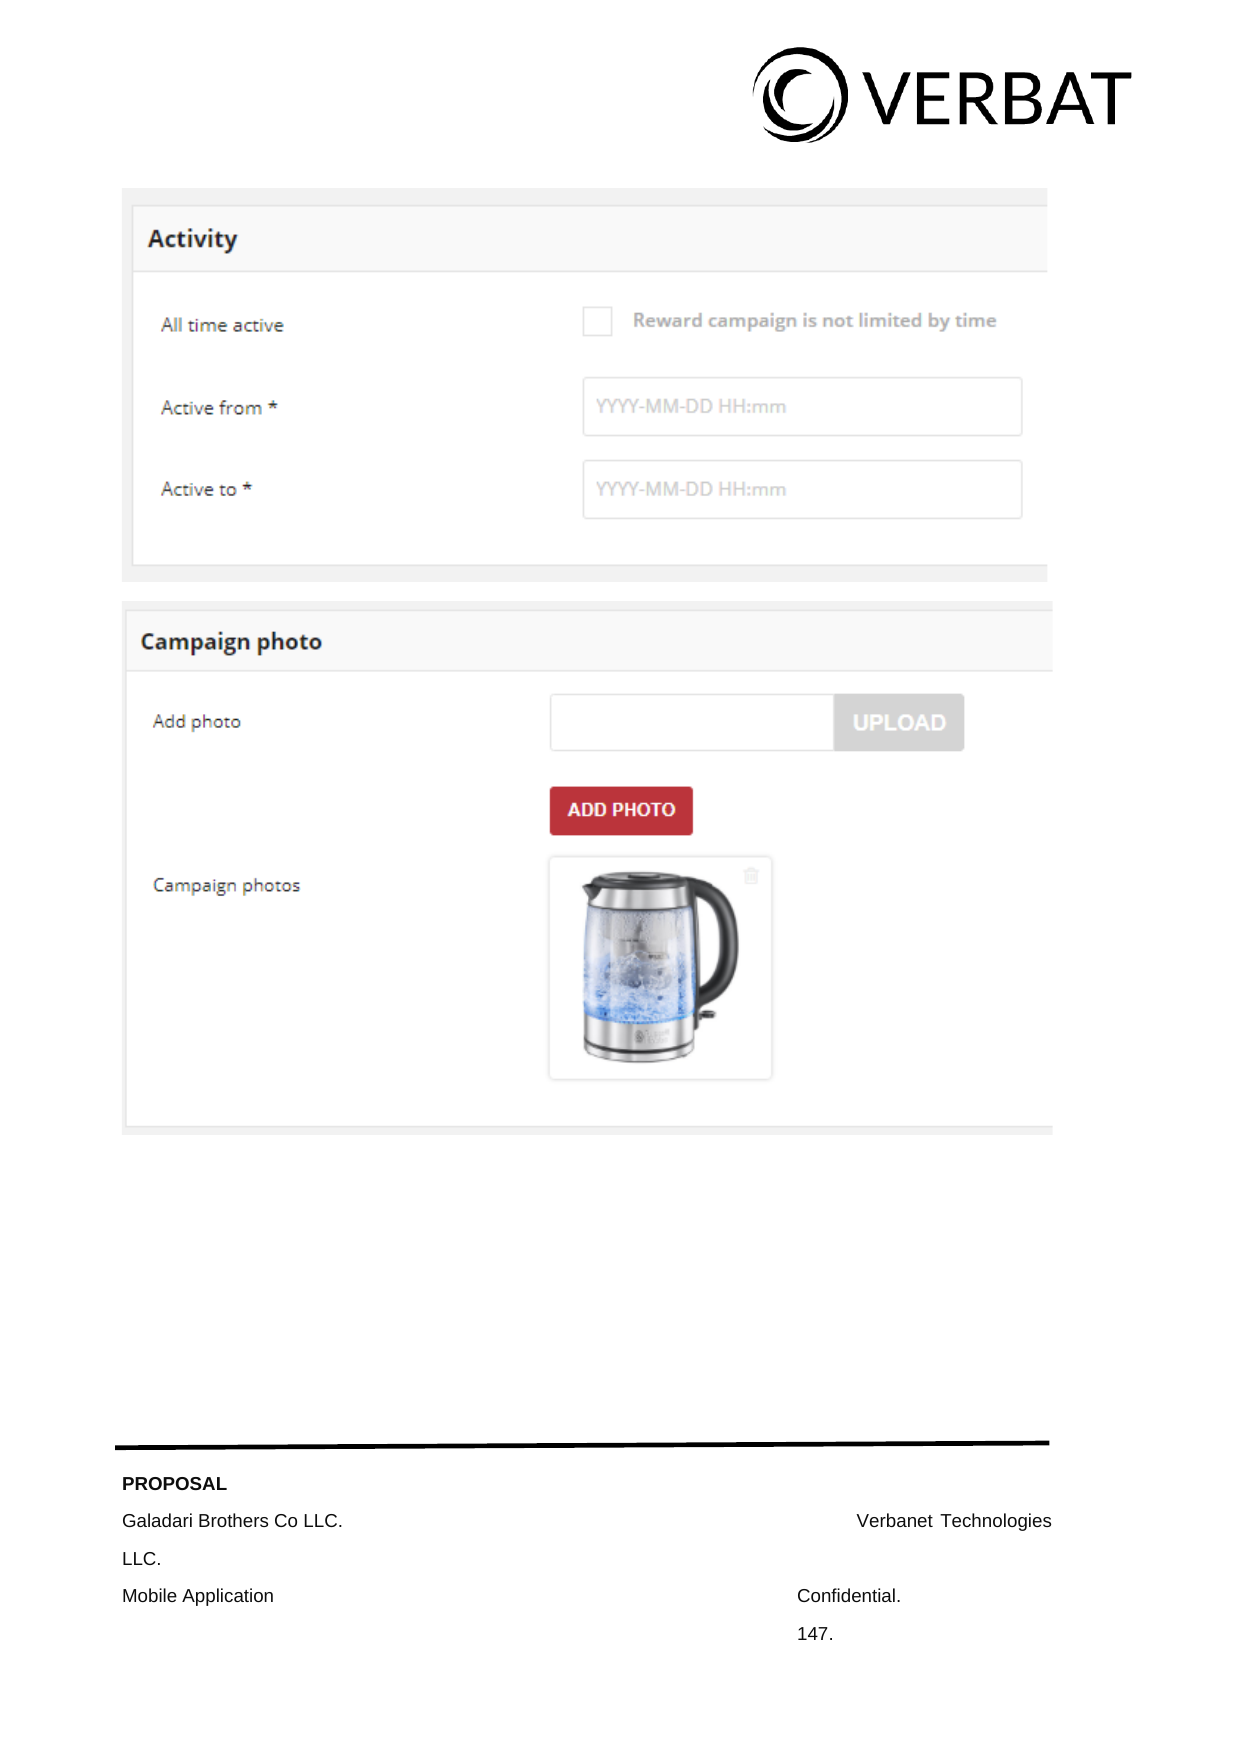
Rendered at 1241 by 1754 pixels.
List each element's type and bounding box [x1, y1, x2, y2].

picture [121, 601, 1053, 1135]
picture [748, 42, 1136, 142]
picture [121, 188, 1048, 582]
